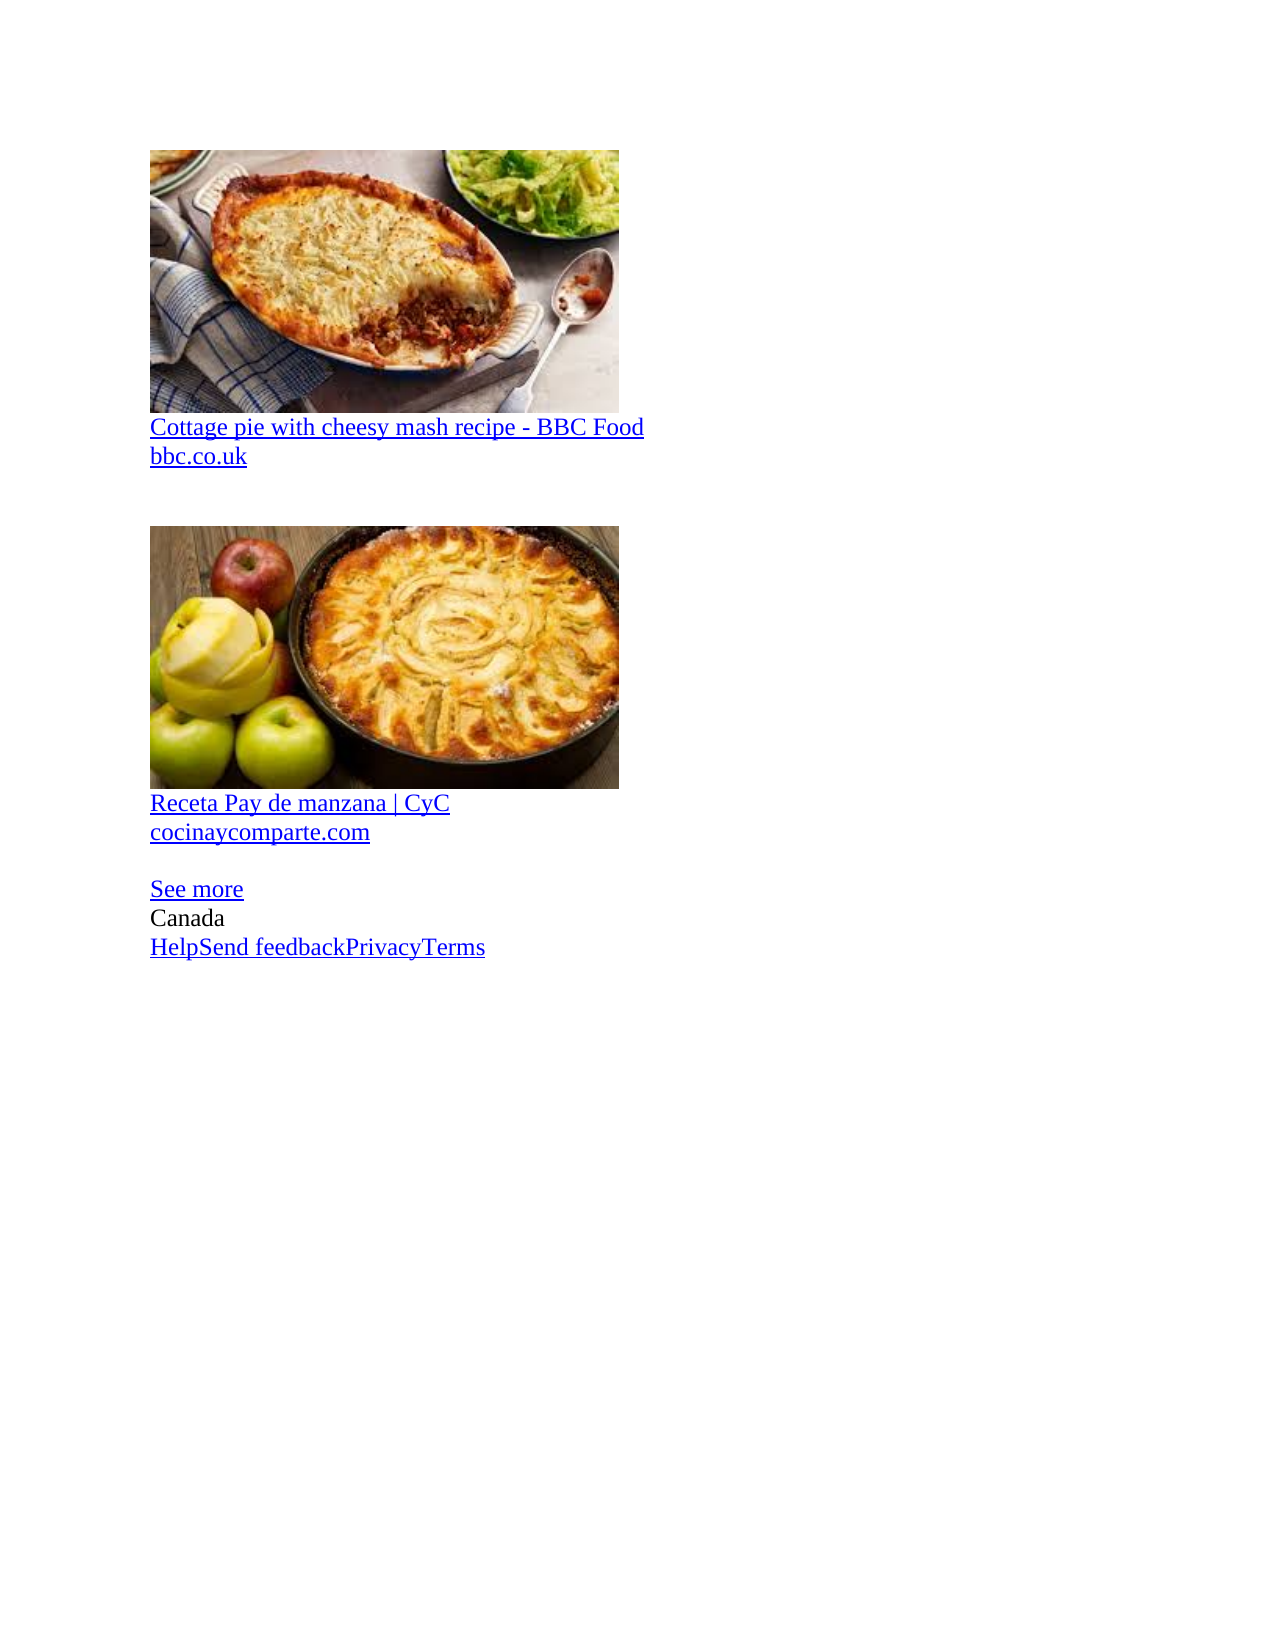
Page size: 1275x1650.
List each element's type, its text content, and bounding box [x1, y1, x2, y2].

text HelpSend feedbackPrivacyTerms [150, 932, 1125, 960]
picture [150, 150, 619, 413]
text See more [150, 874, 1125, 903]
text bbc.co.uk [150, 441, 1125, 470]
text cocinaycomparte.com [150, 817, 1125, 846]
text Receta Pay de manzana | CyC [150, 788, 1125, 817]
picture [150, 526, 619, 789]
text Cottage pie with cheesy mash recipe - BBC Food [150, 412, 1125, 441]
text Canada [150, 903, 1125, 932]
